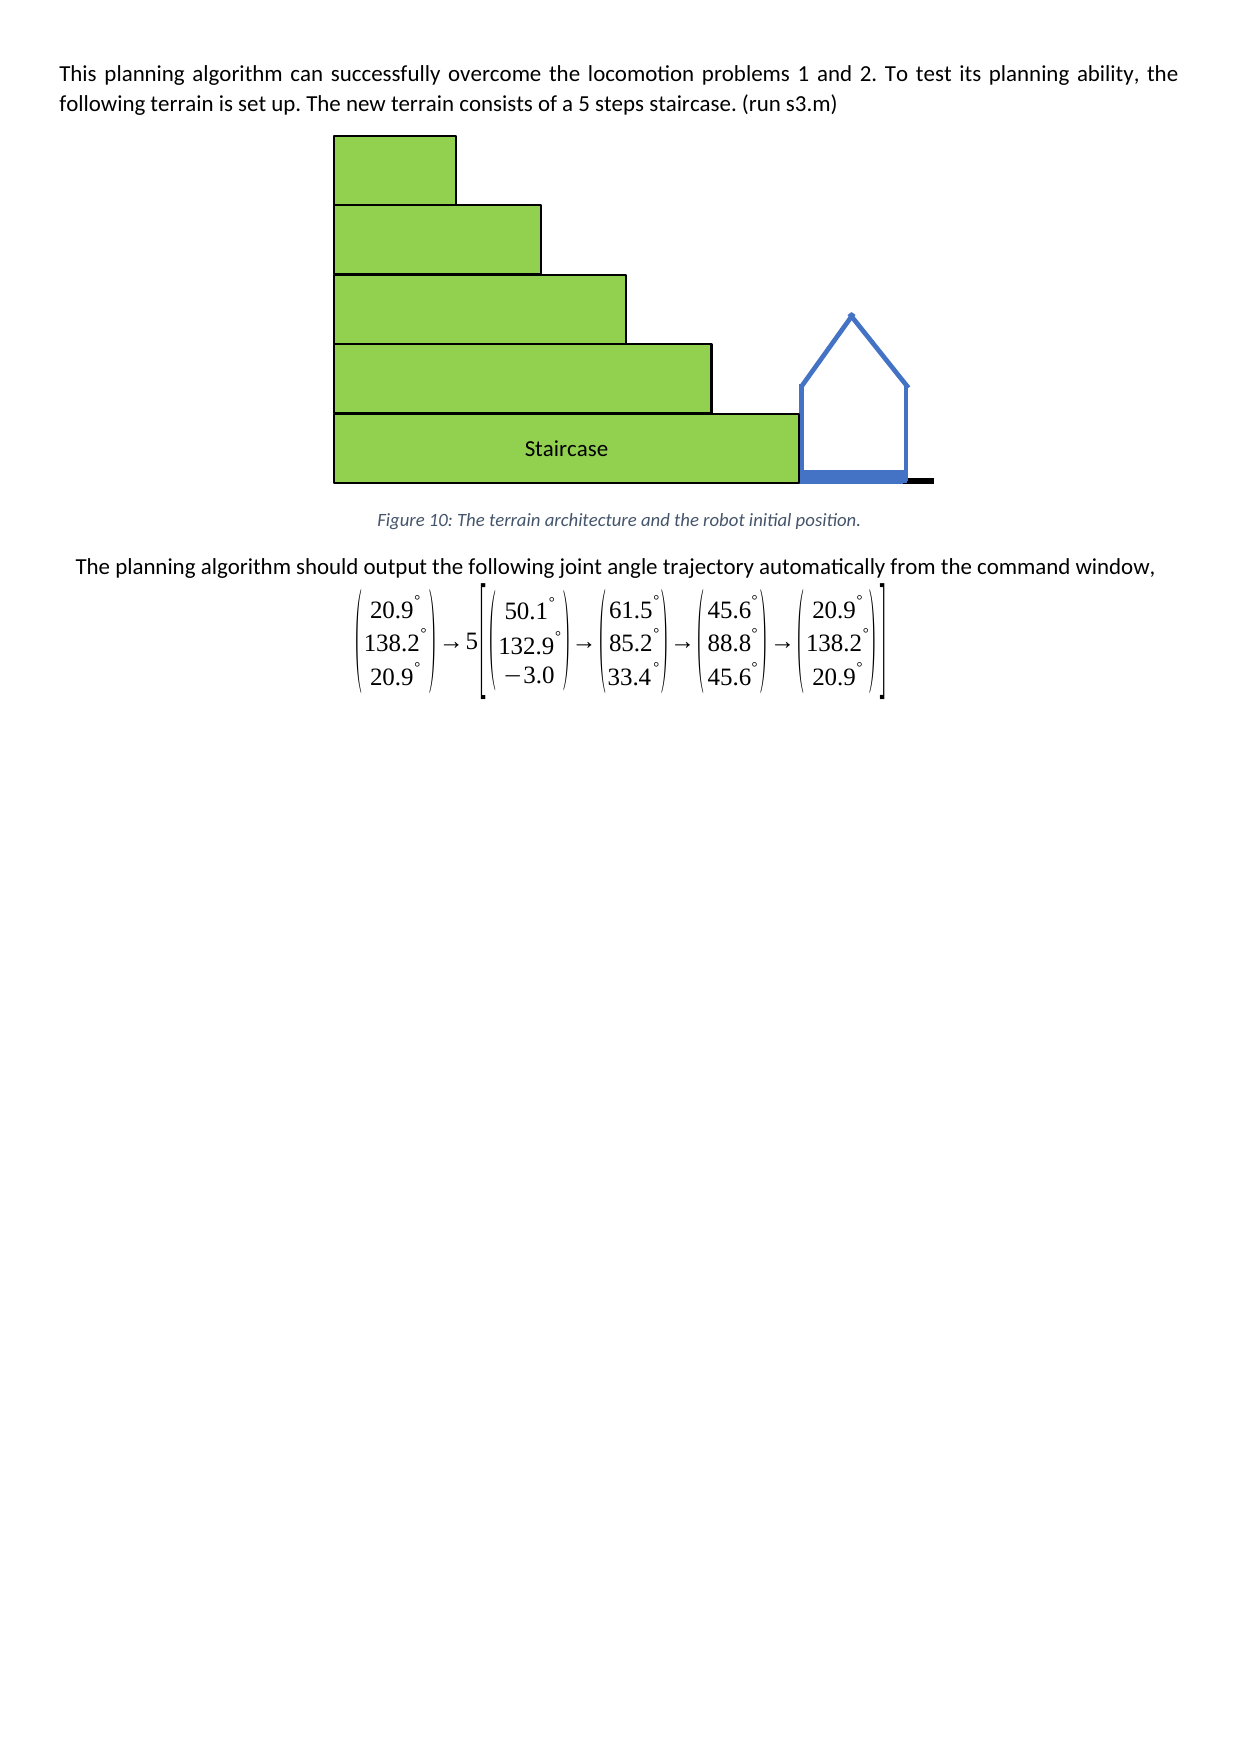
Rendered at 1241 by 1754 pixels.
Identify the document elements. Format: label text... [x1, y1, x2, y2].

text The planning algorithm should output the following joint angle trajectory automatically from the command window, [59, 552, 1181, 701]
text This planning algorithm can successfully overcome the locomotion problems 1 and 2. To test its planning ability, the following terrain is set up. The new terrain consists of a 5 steps staircase. (run s3.m) [59, 59, 1181, 117]
text Figure 10: The terrain architecture and the robot initial position. [59, 508, 1181, 531]
